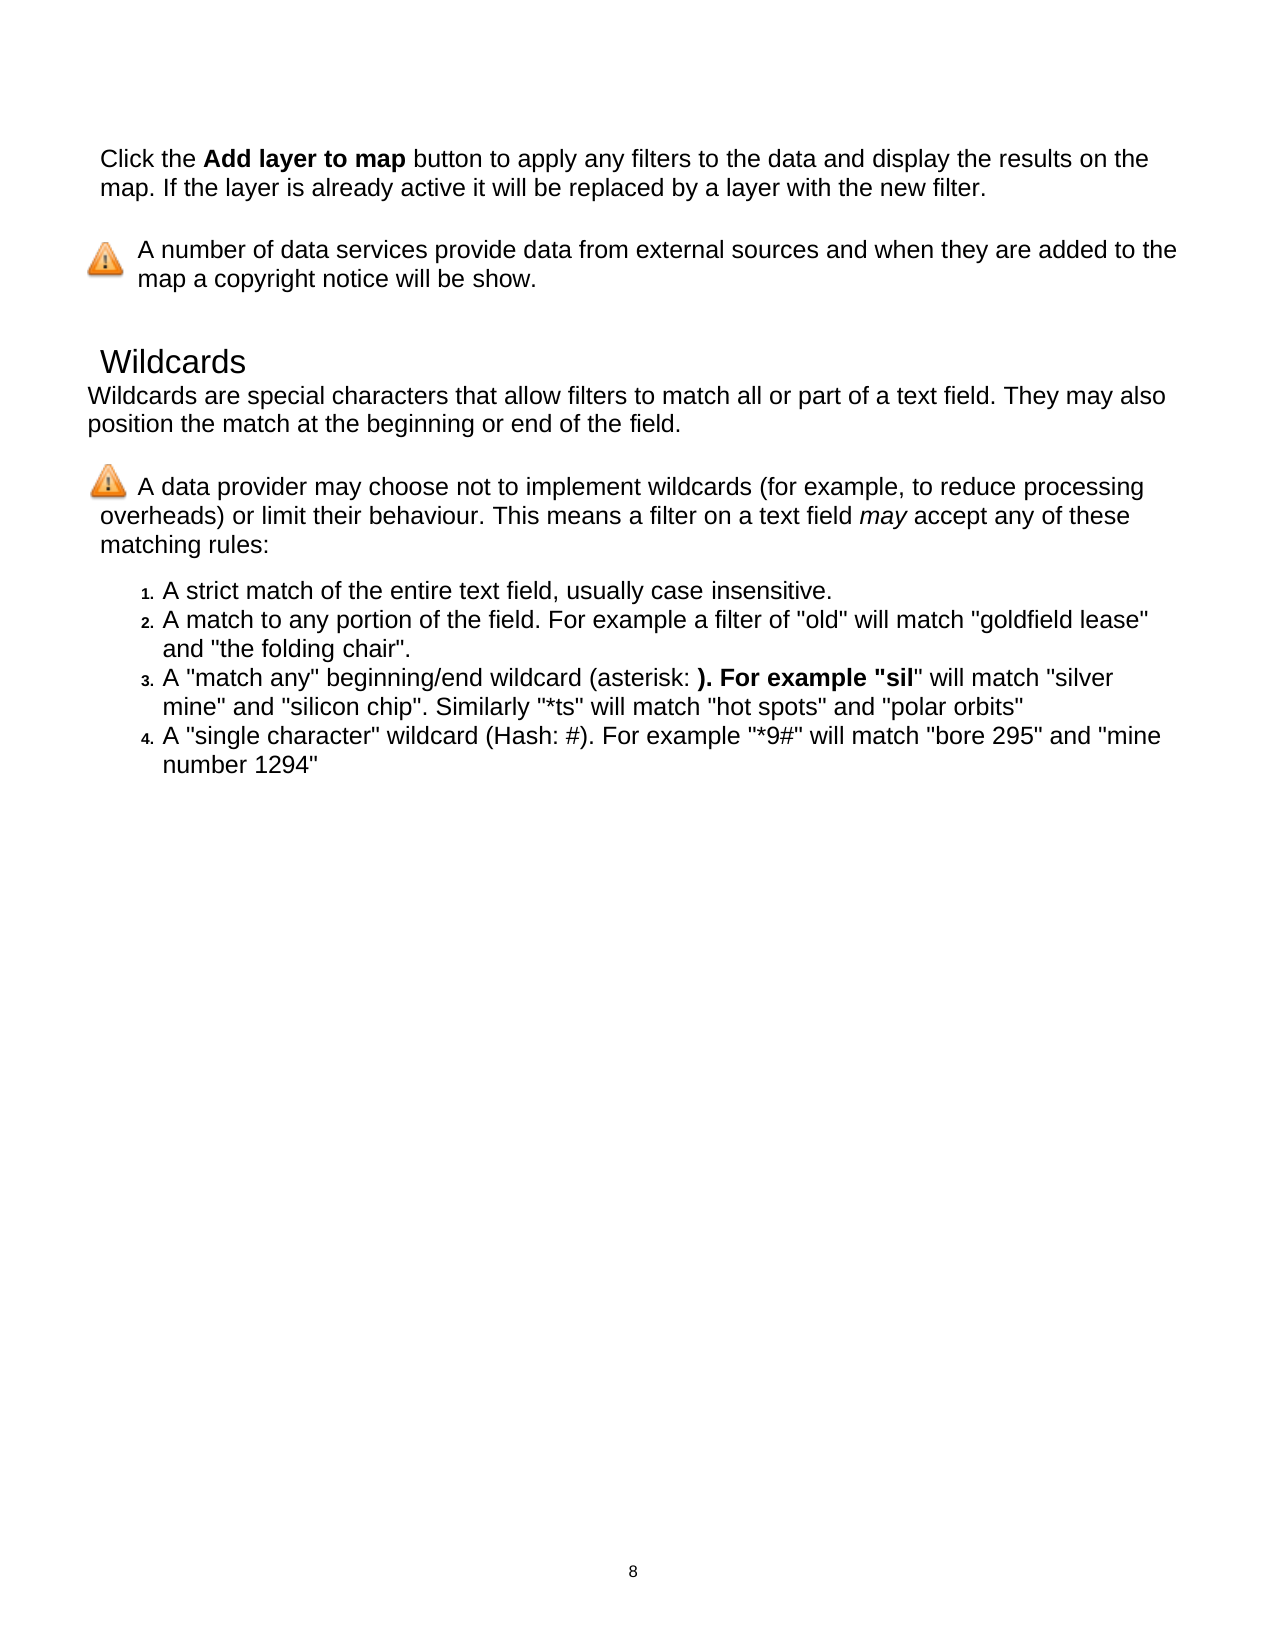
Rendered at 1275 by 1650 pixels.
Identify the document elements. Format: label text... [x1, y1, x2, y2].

text A number of data services provide data from external sources and when they are added to the map a copyright notice will be show. [137, 235, 1192, 293]
picture [86, 241, 125, 280]
text A data provider may choose not to implement wildcards (for example, to reduce processing overheads) or limit their behaviour. This means a filter on a text field may accept any of these matching rules: [100, 472, 1166, 558]
text Wildcards are special characters that allow filters to match all or part of a text field. They may also position the match at the beginning or end of the field. [87, 381, 1192, 438]
list A strict match of the entire text field, usually case insensitive. [141, 576, 1192, 605]
subtitle Wildcards [100, 342, 1192, 381]
list A match to any portion of the field. For example a filter of "old" will match "goldfield lease" and "the folding chair". [141, 605, 1192, 663]
list A "match any" beginning/end wildcard (asterisk: ). For example "sil" will match "silver mine" and "silicon chip". Similarly "*ts" will match "hot spots" and "polar orbits" [141, 663, 1129, 721]
text Click the Add layer to map button to apply any filters to the data and display the results on the map. If the layer is already active it will be replaced by a layer with the new filter. [100, 144, 1166, 201]
picture [89, 463, 128, 502]
list A "single character" wildcard (Hash: #). For example "*9#" will match "bore 295" and "mine number 1294" [141, 721, 1192, 779]
